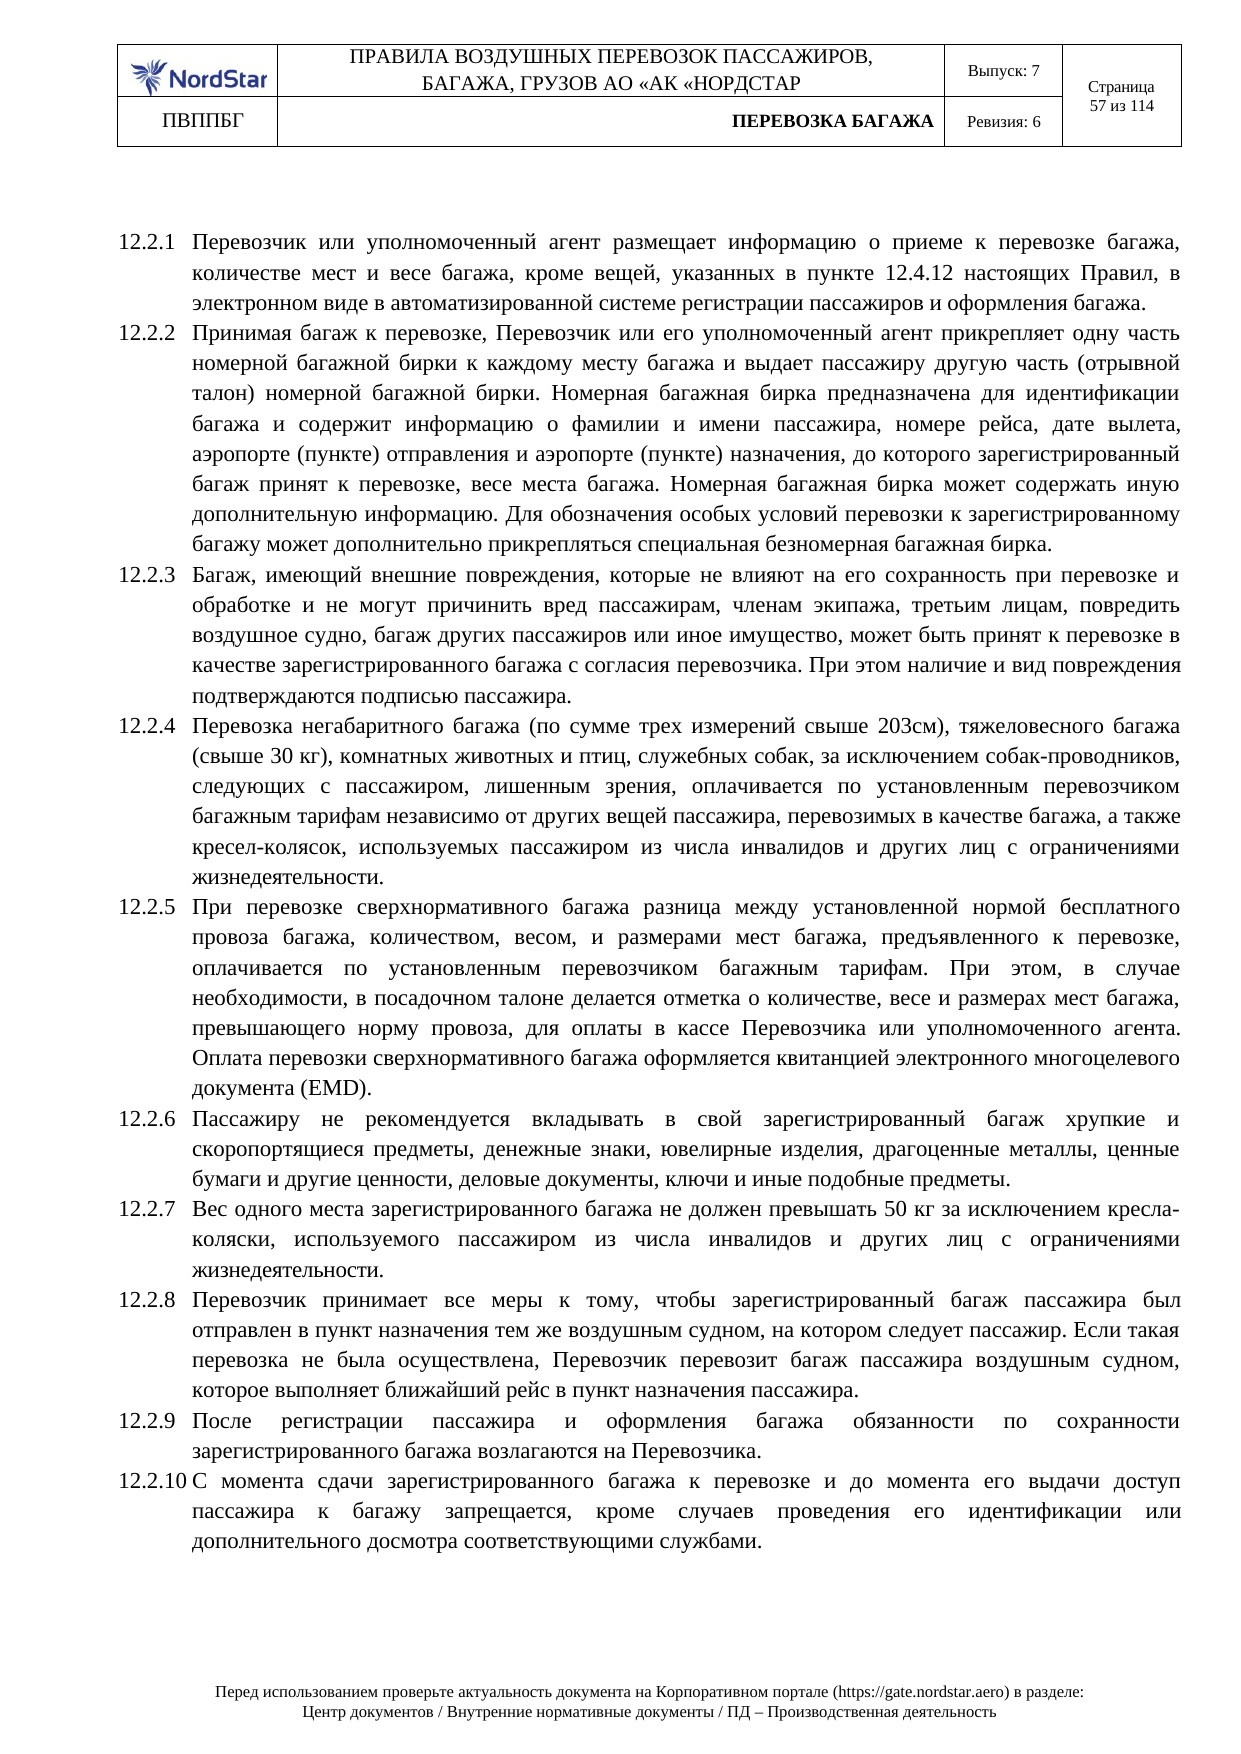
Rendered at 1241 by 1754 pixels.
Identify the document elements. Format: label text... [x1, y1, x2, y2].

list С момента сдачи зарегистрированного багажа к перевозке и до момента его выдачи доступ пассажира к багажу запрещается, кроме случаев проведения его идентификации или дополнительного досмотра соответствующими службами. [118, 1467, 1181, 1554]
list Принимая багаж к перевозке, Перевозчик или его уполномоченный агент прикрепляет одну часть номерной багажной бирки к каждому месту багажа и выдает пассажиру другую часть (отрывной талон) номерной багажной бирки. Номерная багажная бирка предназначена для идентификации багажа и содержит информацию о фамилии и имени пассажира, номере рейса, дате вылета, аэропорте (пункте) отправления и аэропорте (пункте) назначения, до которого зарегистрированный багаж принят к перевозке, весе места багажа. Номерная багажная бирка может содержать иную дополнительную информацию. Для обозначения особых условий перевозки к зарегистрированному багажу может дополнительно прикрепляться специальная безномерная багажная бирка. [118, 319, 1182, 557]
list Перевозчик или уполномоченный агент размещает информацию о приеме к перевозке багажа, количестве мест и весе багажа, кроме вещей, указанных в пункте 12.4.12 настоящих Правил, в электронном виде в автоматизированной системе регистрации пассажиров и оформления багажа. [118, 228, 1182, 315]
list После регистрации пассажира и оформления багажа обязанности по сохранности зарегистрированного багажа возлагаются на Перевозчика. [118, 1407, 1181, 1463]
list При перевозке сверхнормативного багажа разница между установленной нормой бесплатного провоза багажа, количеством, весом, и размерами мест багажа, предъявленного к перевозке, оплачивается по установленным перевозчиком багажным тарифам. При этом, в случае необходимости, в посадочном талоне делается отметка о количестве, весе и размерах мест багажа, превышающего норму провоза, для оплаты в кассе Перевозчика или уполномоченного агента. Оплата перевозки сверхнормативного багажа оформляется квитанцией электронного многоцелевого документа (EMD). [118, 893, 1182, 1101]
list Пассажиру не рекомендуется вкладывать в свой зарегистрированный багаж хрупкие и скоропортящиеся предметы, денежные знаки, ювелирные изделия, драгоценные металлы, ценные бумаги и другие ценности, деловые документы, ключи и иные подобные предметы. [118, 1105, 1181, 1191]
list Багаж, имеющий внешние повреждения, которые не влияют на его сохранность при перевозке и обработке и не могут причинить вред пассажирам, членам экипажа, третьим лицам, повредить воздушное судно, багаж других пассажиров или иное имущество, может быть принят к перевозке в качестве зарегистрированного багажа с согласия перевозчика. При этом наличие и вид повреждения подтверждаются подписью пассажира. [118, 561, 1182, 708]
picture [130, 59, 267, 96]
list Перевозчик принимает все меры к тому, чтобы зарегистрированный багаж пассажира был отправлен в пункт назначения тем же воздушным судном, на котором следует пассажир. Если такая перевозка не была осуществлена, Перевозчик перевозит багаж пассажира воздушным судном, которое выполняет ближайший рейс в пункт назначения пассажира. [118, 1286, 1181, 1403]
list Перевозка негабаритного багажа (по сумме трех измерений свыше 203см), тяжеловесного багажа (свыше 30 кг), комнатных животных и птиц, служебных собак, за исключением собак-проводников, следующих с пассажиром, лишенным зрения, оплачивается по установленным перевозчиком багажным тарифам независимо от других вещей пассажира, перевозимых в качестве багажа, а также кресел-колясок, используемых пассажиром из числа инвалидов и других лиц с ограничениями жизнедеятельности. [118, 712, 1182, 889]
list Вес одного места зарегистрированного багажа не должен превышать 50 кг за исключением кресла- коляски, используемого пассажиром из числа инвалидов и других лиц с ограничениями жизнедеятельности. [118, 1195, 1182, 1282]
